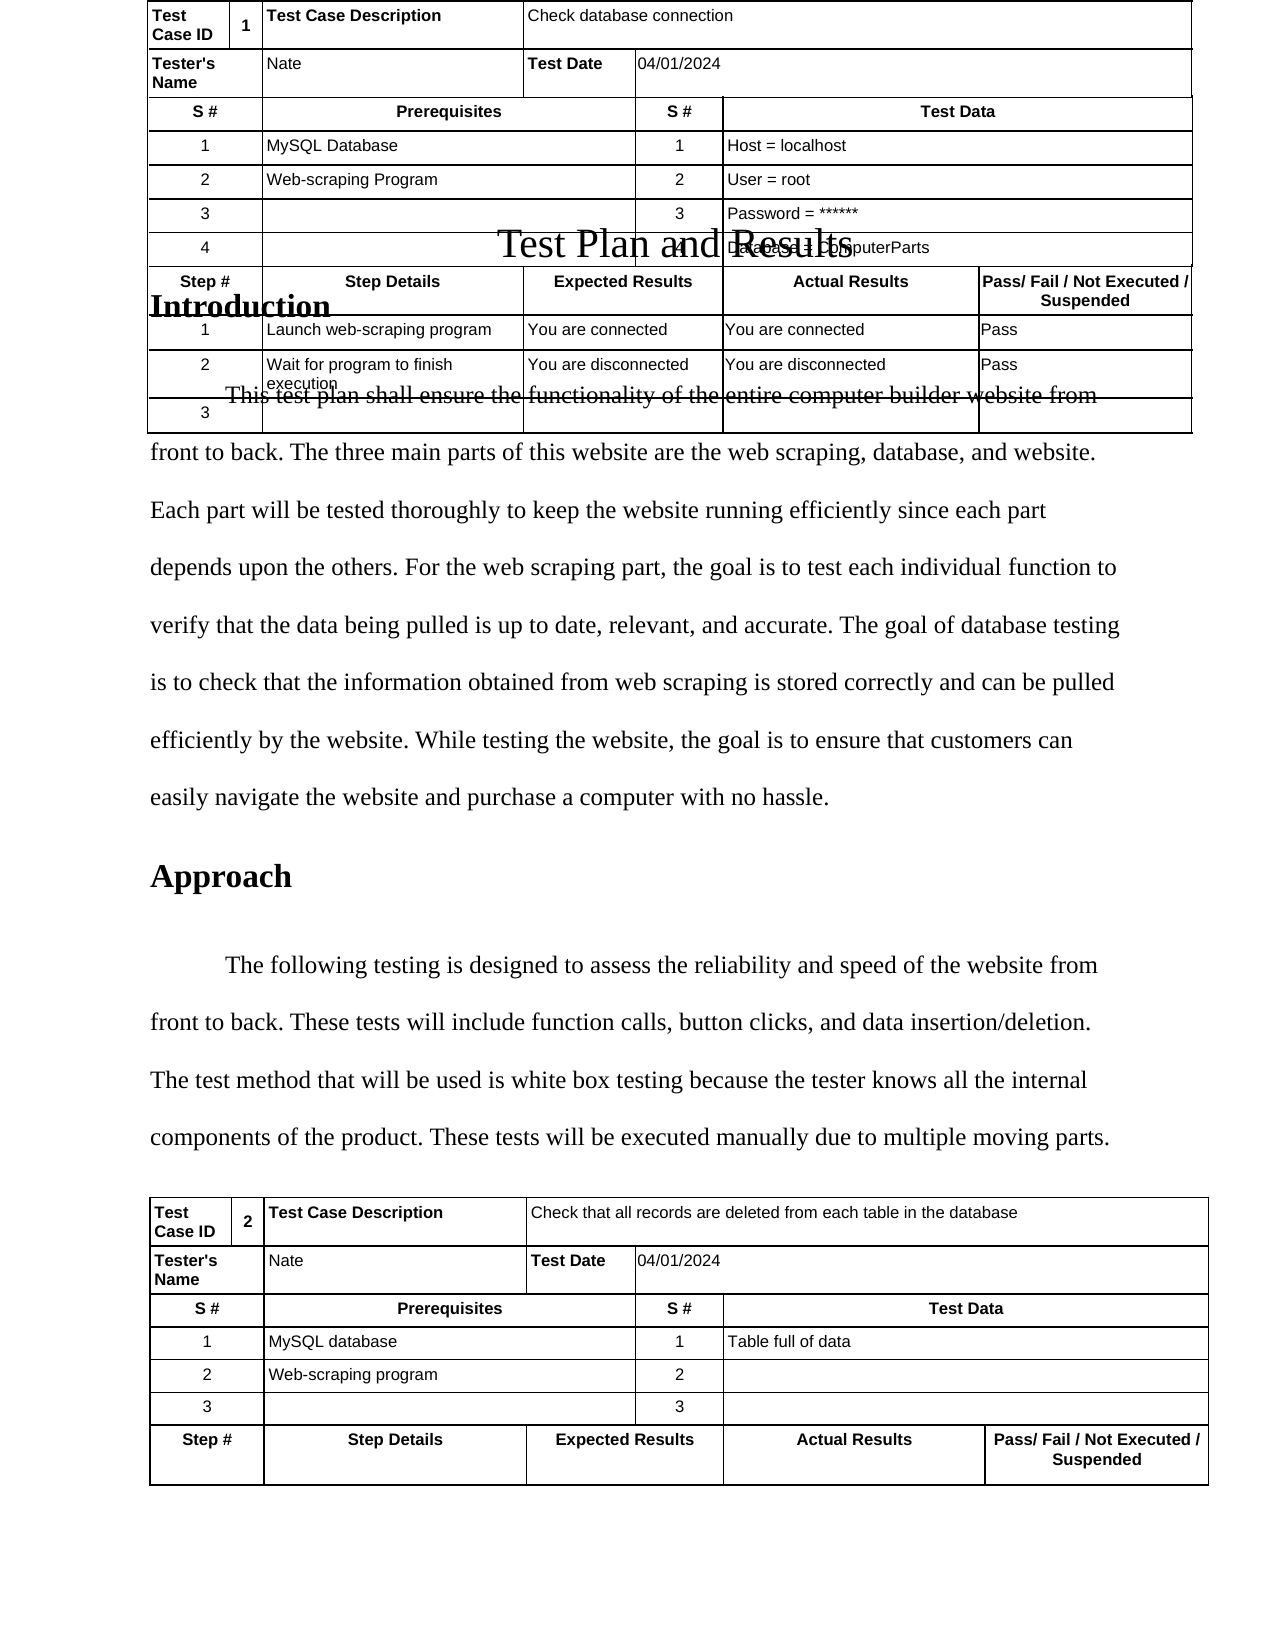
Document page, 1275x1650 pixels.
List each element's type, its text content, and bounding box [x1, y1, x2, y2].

table_cell 3 [636, 200, 722, 232]
table_cell Pass [980, 351, 1191, 397]
table_cell Launch web-scraping program [263, 316, 523, 349]
table_header 1 [230, 2, 262, 48]
table_cell [263, 399, 523, 432]
table_cell Wait for program to finish execution [263, 351, 523, 397]
table_cell 3 [148, 199, 262, 232]
table_cell Test Date [527, 1247, 635, 1293]
table_cell Pass/ Fail / Not Executed / Suspended [980, 267, 1191, 314]
table_header Test Case Description [263, 2, 523, 48]
table_cell [724, 399, 978, 432]
table_cell Prerequisites [263, 98, 635, 130]
table_cell Expected Results [524, 267, 722, 314]
table_cell User = root [724, 166, 1192, 198]
table_cell Database = ComputerParts [724, 233, 1192, 266]
table_cell MySQL database [265, 1328, 635, 1359]
table_cell Test Data [724, 98, 1192, 130]
text This test plan shall ensure the functionality of the entire computer builder website from front to back. The three main parts of this website are the web scraping, database, and website. Each part will be tested thoroughly to keep the website running efficiently since each part depends upon the others. For the web scraping part, the goal is to test each individual function to verify that the data being pulled is up to date, relevant, and accurate. The goal of database testing is to check that the information obtained from web scraping is stored correctly and can be pulled efficiently by the website. While testing the website, the goal is to ensure that customers can easily navigate the website and purchase a computer with no hassle. [150, 434, 1125, 811]
text The following testing is designed to assess the reliability and speed of the website from front to back. These tests will include function calls, button clicks, and data insertion/deletion. The test method that will be used is white box testing because the tester knows all the internal components of the product. These tests will be executed manually due to multiple moving parts. [150, 950, 1125, 1151]
table_cell Step # [148, 267, 262, 314]
table_cell Pass [980, 316, 1191, 349]
table_cell [265, 1393, 635, 1424]
table_cell 3 [151, 1393, 263, 1424]
table_header Test Case ID [151, 1198, 231, 1245]
table_cell S # [636, 98, 722, 130]
table_cell Pass/ Fail / Not Executed / Suspended [986, 1426, 1208, 1484]
table_cell You are connected [724, 316, 978, 349]
table_cell Host = localhost [724, 132, 1192, 164]
table_cell You are disconnected [524, 351, 722, 397]
table_header 2 [232, 1198, 263, 1245]
table_cell [980, 399, 1191, 432]
table_cell 1 [636, 132, 722, 164]
table_cell [263, 200, 635, 232]
text Approach [150, 857, 1125, 895]
table_cell Test Data [724, 1295, 1208, 1326]
table_header Check database connection [524, 2, 1191, 48]
table_cell Expected Results [527, 1426, 723, 1484]
table_cell 2 [148, 165, 262, 198]
table_cell MySQL Database [263, 132, 635, 164]
table_cell 2 [636, 1360, 723, 1392]
table_cell 2 [151, 1360, 263, 1392]
table_cell Prerequisites [265, 1295, 635, 1326]
table_cell Nate [263, 50, 523, 96]
table_cell Test Date [524, 50, 635, 96]
table_cell [724, 1393, 1208, 1424]
table_header Check that all records are deleted from each table in the database [527, 1198, 1208, 1245]
table_cell Step Details [265, 1426, 526, 1484]
table_cell 1 [148, 131, 262, 164]
table_cell 04/01/2024 [636, 1247, 1208, 1293]
table_cell 3 [636, 1393, 723, 1424]
table_cell [724, 1360, 1208, 1392]
table_header Test Case ID [148, 2, 229, 48]
table_cell 04/01/2024 [636, 50, 1191, 96]
table_cell 4 [636, 233, 722, 266]
table_cell Step Details [263, 267, 523, 314]
table_cell S # [148, 98, 262, 130]
table_cell [263, 233, 635, 266]
table_cell 4 [148, 233, 262, 266]
table_cell Password = ****** [724, 200, 1192, 232]
table_cell You are disconnected [724, 351, 978, 397]
table_cell 3 [148, 398, 262, 432]
table_cell Actual Results [724, 1426, 984, 1484]
table_cell 2 [148, 350, 262, 397]
table_cell 1 [151, 1328, 263, 1359]
table_header Test Case Description [265, 1198, 526, 1245]
table_cell 1 [636, 1328, 723, 1359]
table_cell S # [151, 1295, 263, 1326]
table_cell [524, 399, 722, 432]
table_cell Step # [151, 1426, 263, 1484]
table_cell Tester's Name [148, 49, 262, 96]
table_cell Nate [265, 1247, 526, 1293]
table_cell 1 [148, 315, 262, 349]
table_cell Web-scraping Program [263, 166, 635, 198]
table_cell S # [636, 1295, 723, 1326]
table_cell Tester's Name [151, 1247, 263, 1293]
table_cell 2 [636, 166, 722, 198]
table_cell Table full of data [724, 1328, 1208, 1359]
table_cell Actual Results [724, 267, 978, 314]
table_cell You are connected [524, 316, 722, 349]
table_cell Web-scraping program [265, 1360, 635, 1392]
